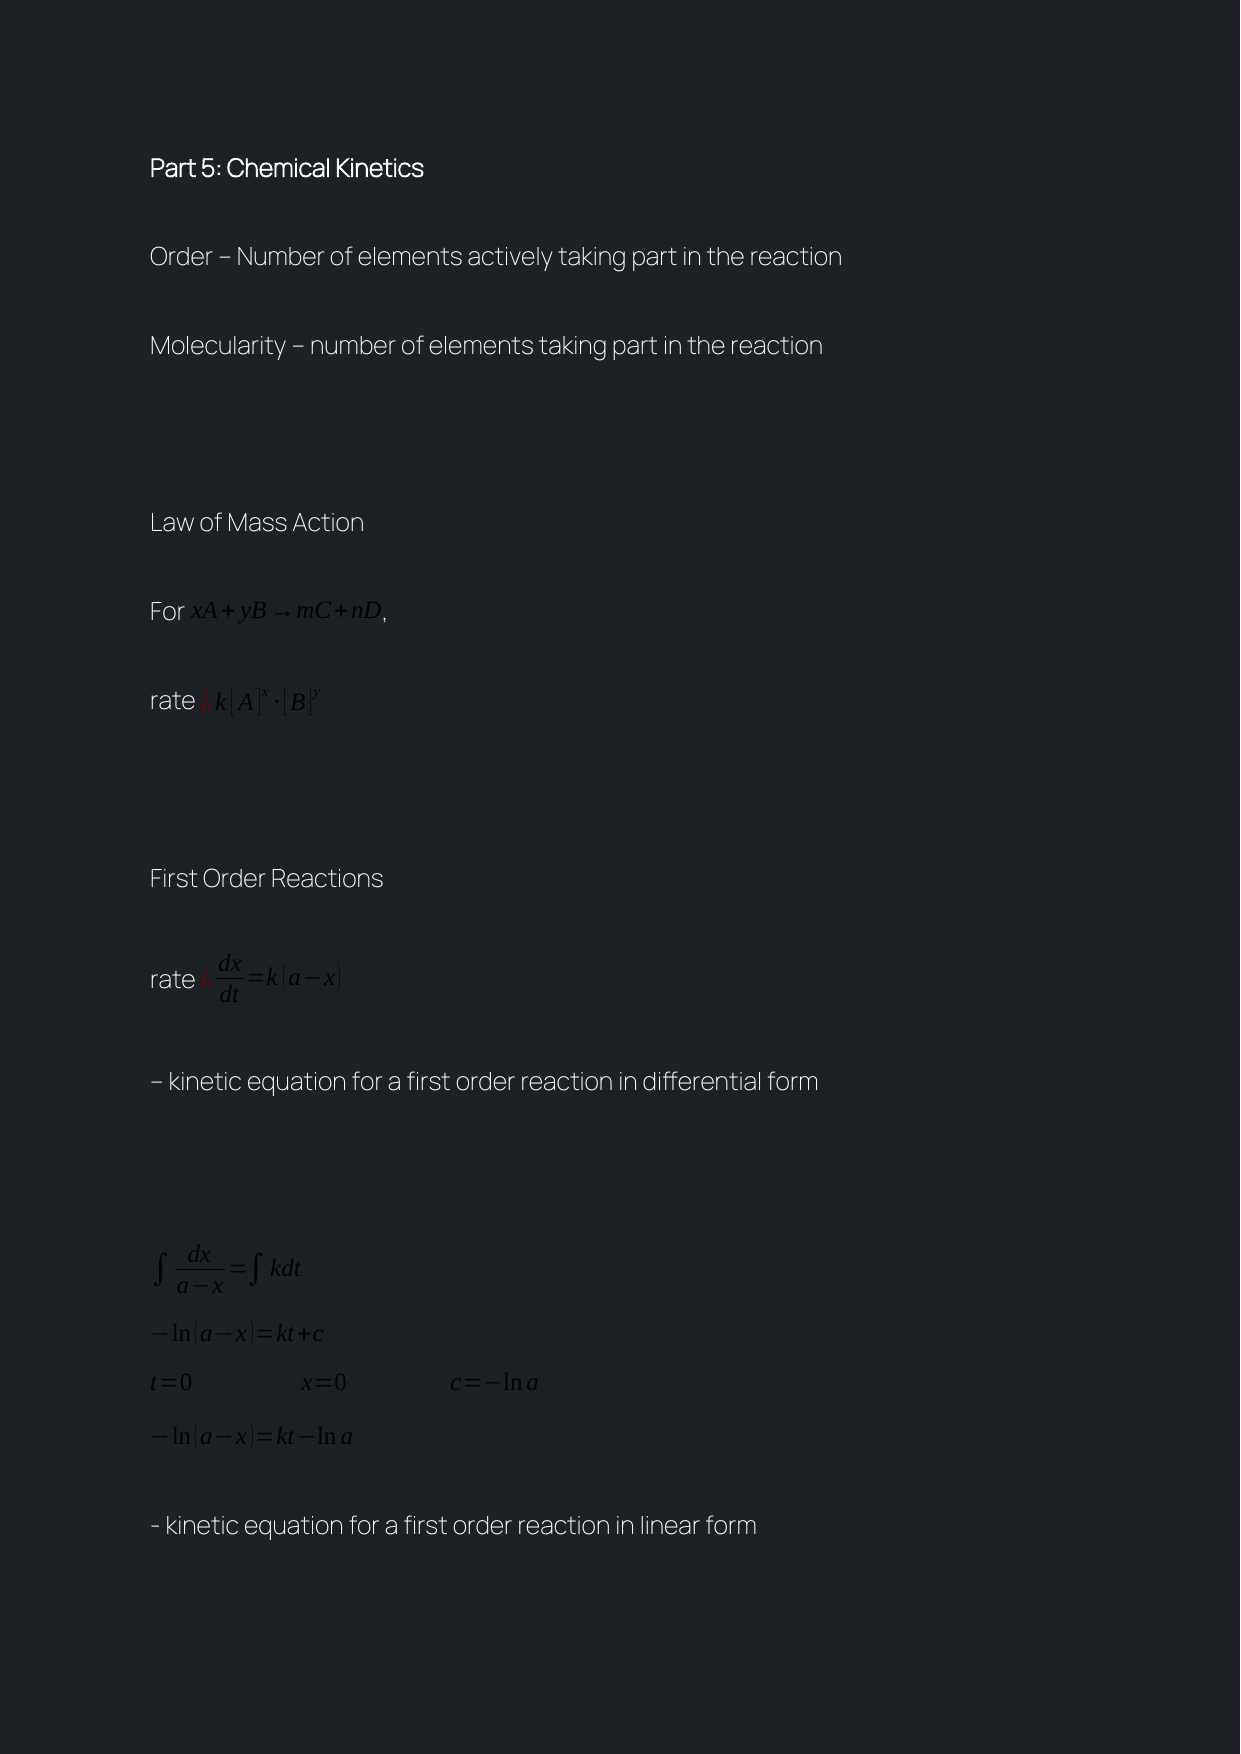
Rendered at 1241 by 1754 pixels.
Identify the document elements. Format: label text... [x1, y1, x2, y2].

text Molecularity – number of elements taking part in the reaction [150, 327, 1090, 362]
text For , [150, 594, 1090, 628]
text rate [150, 950, 1090, 1009]
text Order – Number of elements actively taking part in the reaction [150, 239, 1090, 273]
text rate [150, 682, 1090, 718]
subtitle First Order Reactions [150, 861, 1090, 895]
text – kinetic equation for a first order reaction in differential form [150, 1063, 1090, 1097]
text - kinetic equation for a first order reaction in linear form [150, 1508, 1090, 1542]
subtitle Law of Mass Action [150, 505, 1090, 539]
subtitle Part 5: Chemical Kinetics [150, 150, 1090, 184]
